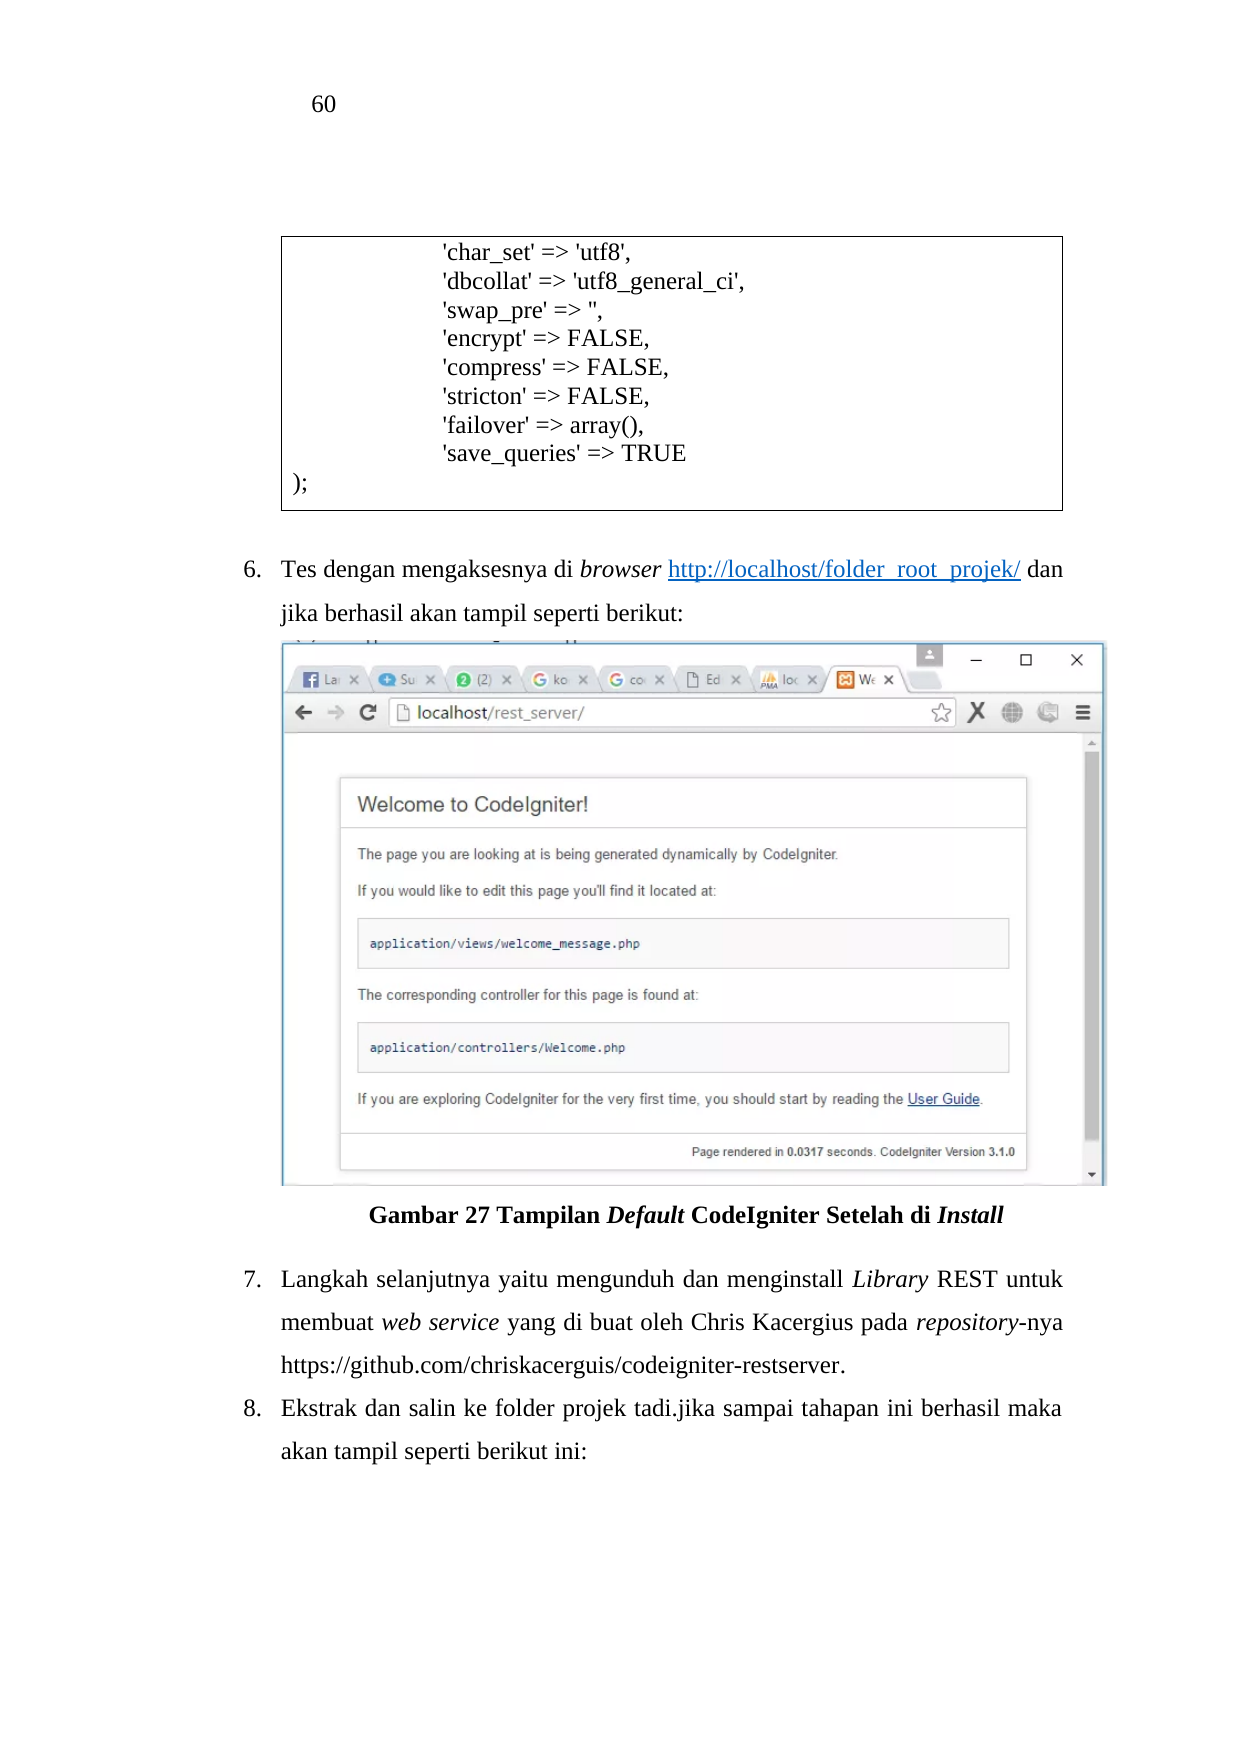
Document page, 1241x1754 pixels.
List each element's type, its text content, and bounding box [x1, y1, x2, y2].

list Ekstrak dan salin ke folder projek tadi.jika sampai tahapan ini berhasil maka akan tampil seperti berikut ini: [243, 1393, 1063, 1465]
list Langkah selanjutnya yaitu mengunduh dan menginstall Library REST untuk membuat web service yang di buat oleh Chris Kacergius pada repository-nya https://github.com/chriskacerguis/codeigniter-restserver. [243, 1264, 1063, 1379]
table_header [282, 237, 1062, 510]
list Tes dengan mengaksesnya di browser http://localhost/folder_root_projek/ dan jika berhasil akan tampil seperti berikut: [243, 554, 1063, 626]
picture [280, 640, 1108, 1186]
